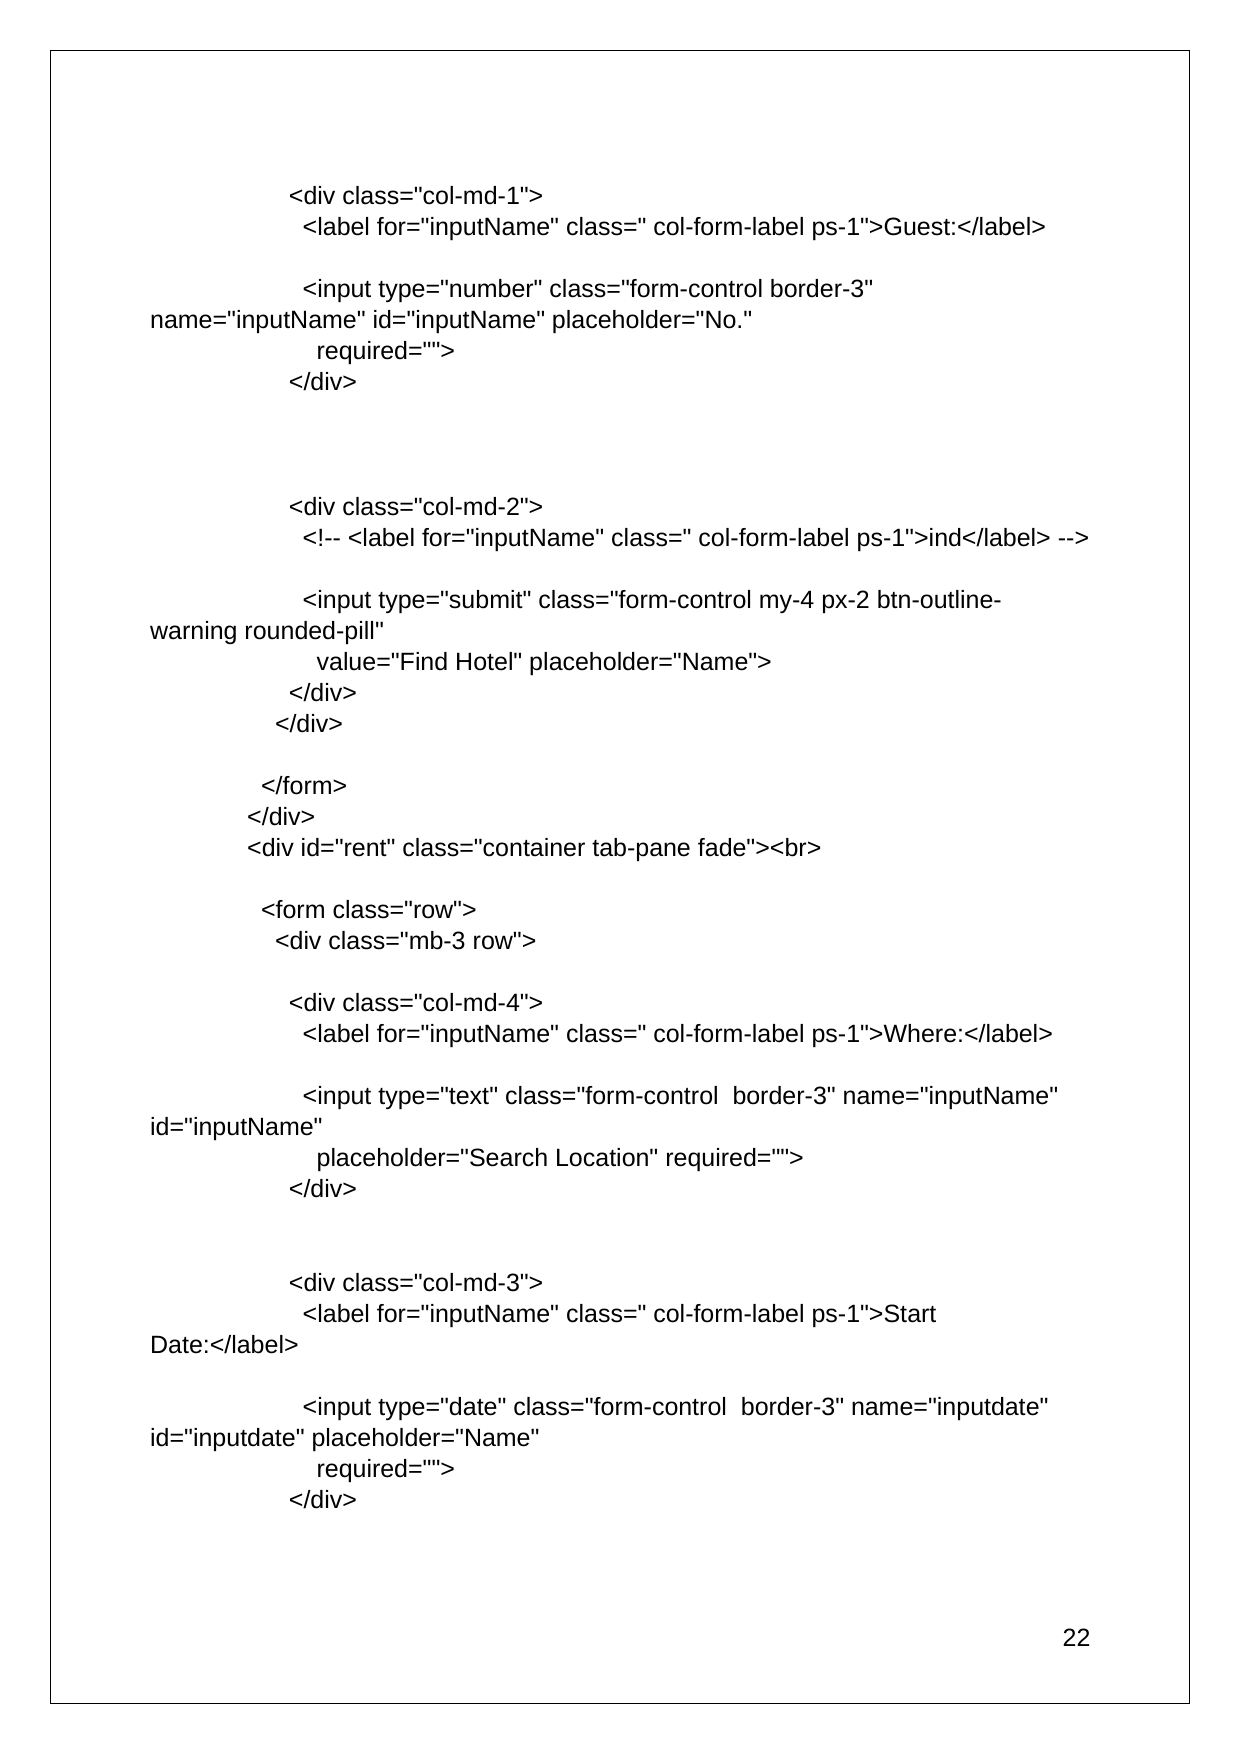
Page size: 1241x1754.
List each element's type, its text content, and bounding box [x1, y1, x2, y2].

text <div class="col-md-1"> [150, 181, 1090, 210]
text <label for="inputName" class=" col-form-label ps-1">Start Date:</label> [150, 1298, 1090, 1358]
text <input type="text" class="form-control border-3" name="inputName" id="inputName" [150, 1081, 1090, 1141]
text <label for="inputName" class=" col-form-label ps-1">Guest:</label> [150, 212, 1090, 241]
text </form> [150, 771, 1090, 799]
text <input type="submit" class="form-control my-4 px-2 btn-outline-warning rounded-pill" [150, 584, 1090, 644]
text </div> [150, 802, 1090, 831]
text <label for="inputName" class=" col-form-label ps-1">Where:</label> [150, 1019, 1090, 1048]
text <div class="mb-3 row"> [150, 926, 1090, 955]
text <div id="rent" class="container tab-pane fade"><br> [150, 833, 1090, 862]
text </div> [150, 1485, 1090, 1513]
text <div class="col-md-2"> [150, 491, 1090, 520]
text <!-- <label for="inputName" class=" col-form-label ps-1">ind</label> --> [150, 522, 1090, 551]
text <input type="number" class="form-control border-3" name="inputName" id="inputName" placeholder="No." [150, 274, 1090, 334]
text value="Find Hotel" placeholder="Name"> [150, 647, 1090, 675]
text <div class="col-md-3"> [150, 1267, 1090, 1296]
text </div> [150, 367, 1090, 396]
text required=""> [150, 1454, 1090, 1482]
text <input type="date" class="form-control border-3" name="inputdate" id="inputdate" placeholder="Name" [150, 1392, 1090, 1451]
text <form class="row"> [150, 895, 1090, 924]
text </div> [150, 1174, 1090, 1203]
text </div> [150, 678, 1090, 706]
text </div> [150, 709, 1090, 737]
text placeholder="Search Location" required=""> [150, 1143, 1090, 1172]
text <div class="col-md-4"> [150, 988, 1090, 1017]
text required=""> [150, 336, 1090, 365]
